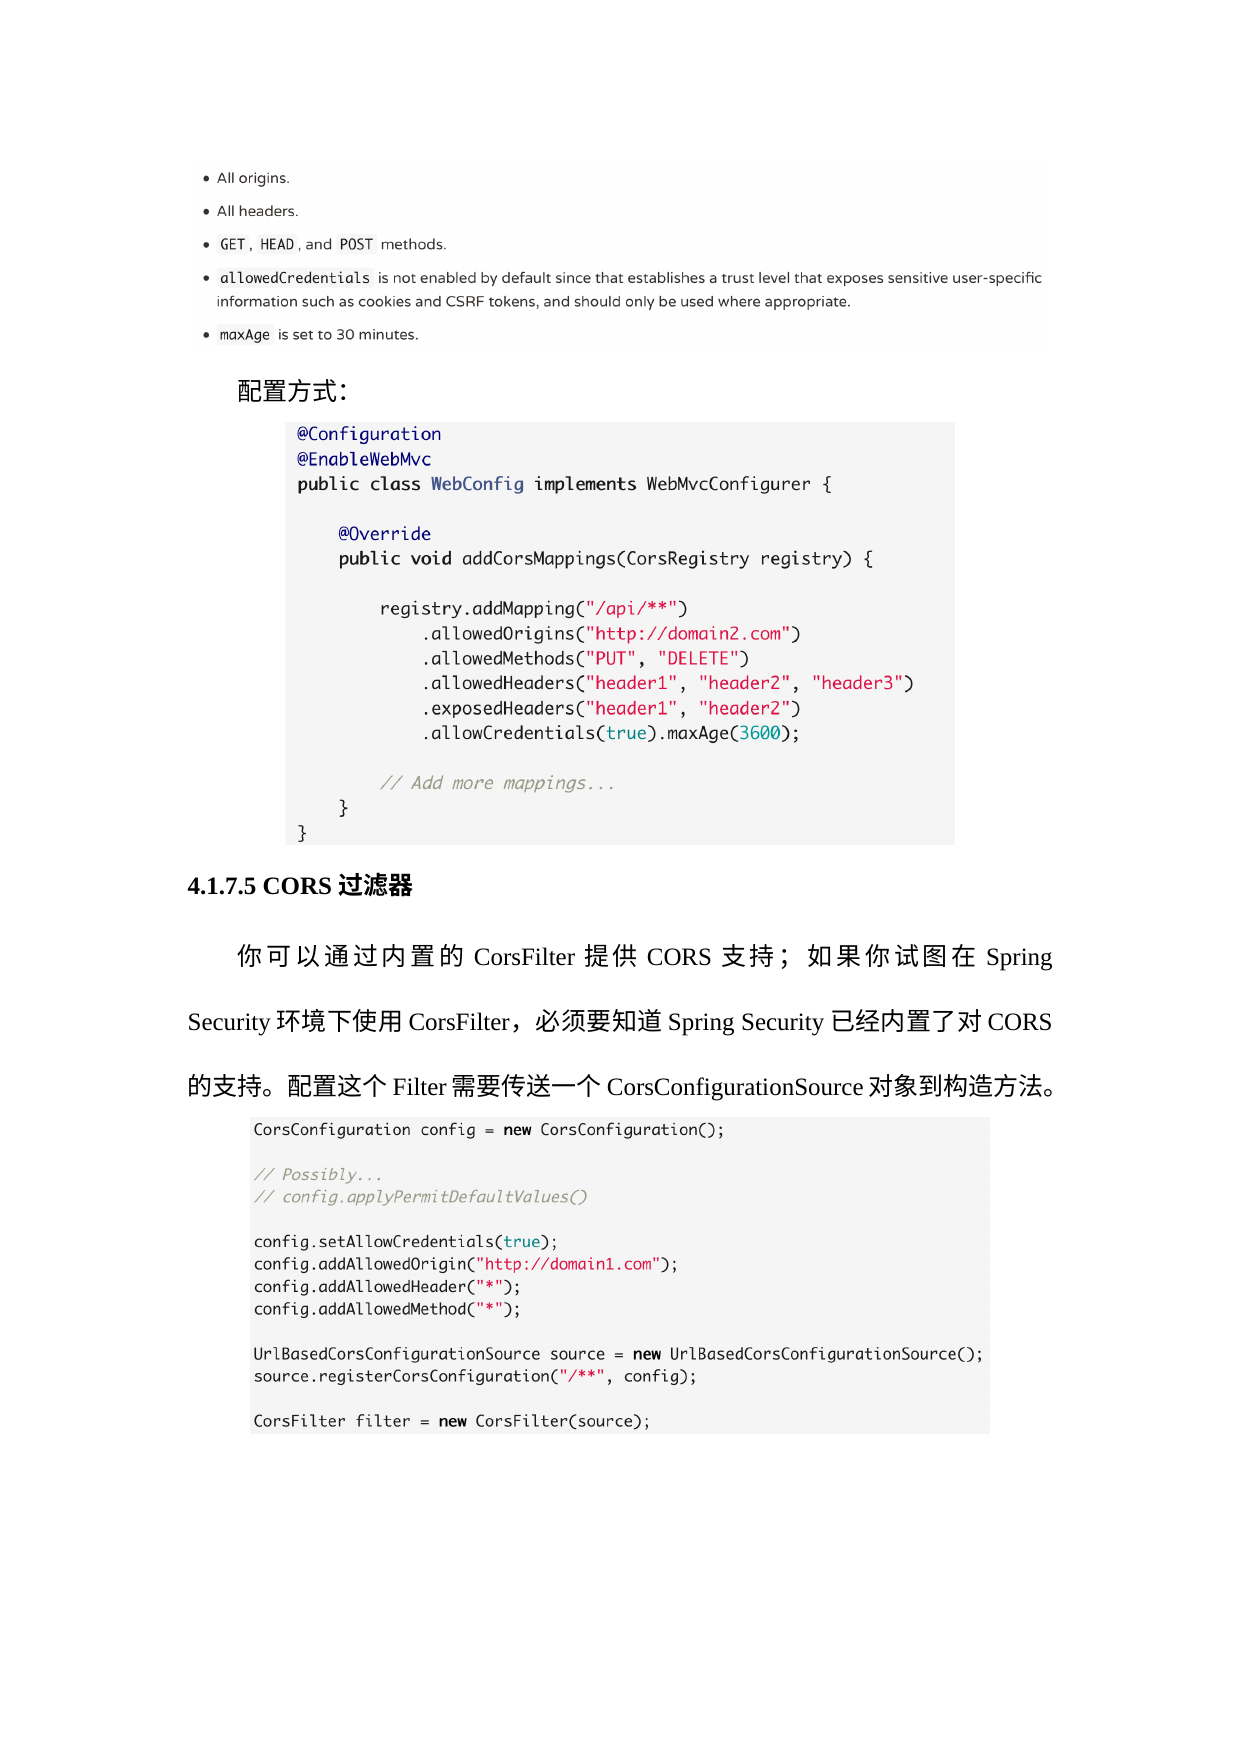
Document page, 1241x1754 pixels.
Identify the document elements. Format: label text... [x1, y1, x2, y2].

picture [285, 422, 955, 845]
picture [187, 162, 1053, 351]
text 你可以通过内置的CorsFilter提供CORS支持；如果你试图在Spring Security环境下使用CorsFilter，必须要知道Spring Security已经内置了对CORS的支持。配置这个Filter需要传送一个CorsConfigurationSource对象到构造方法。 [187, 922, 1053, 1117]
subtitle 4.1.7.5 CORS 过滤器 [187, 851, 1053, 916]
picture [250, 1117, 991, 1434]
text 配置方式： [187, 357, 1053, 422]
